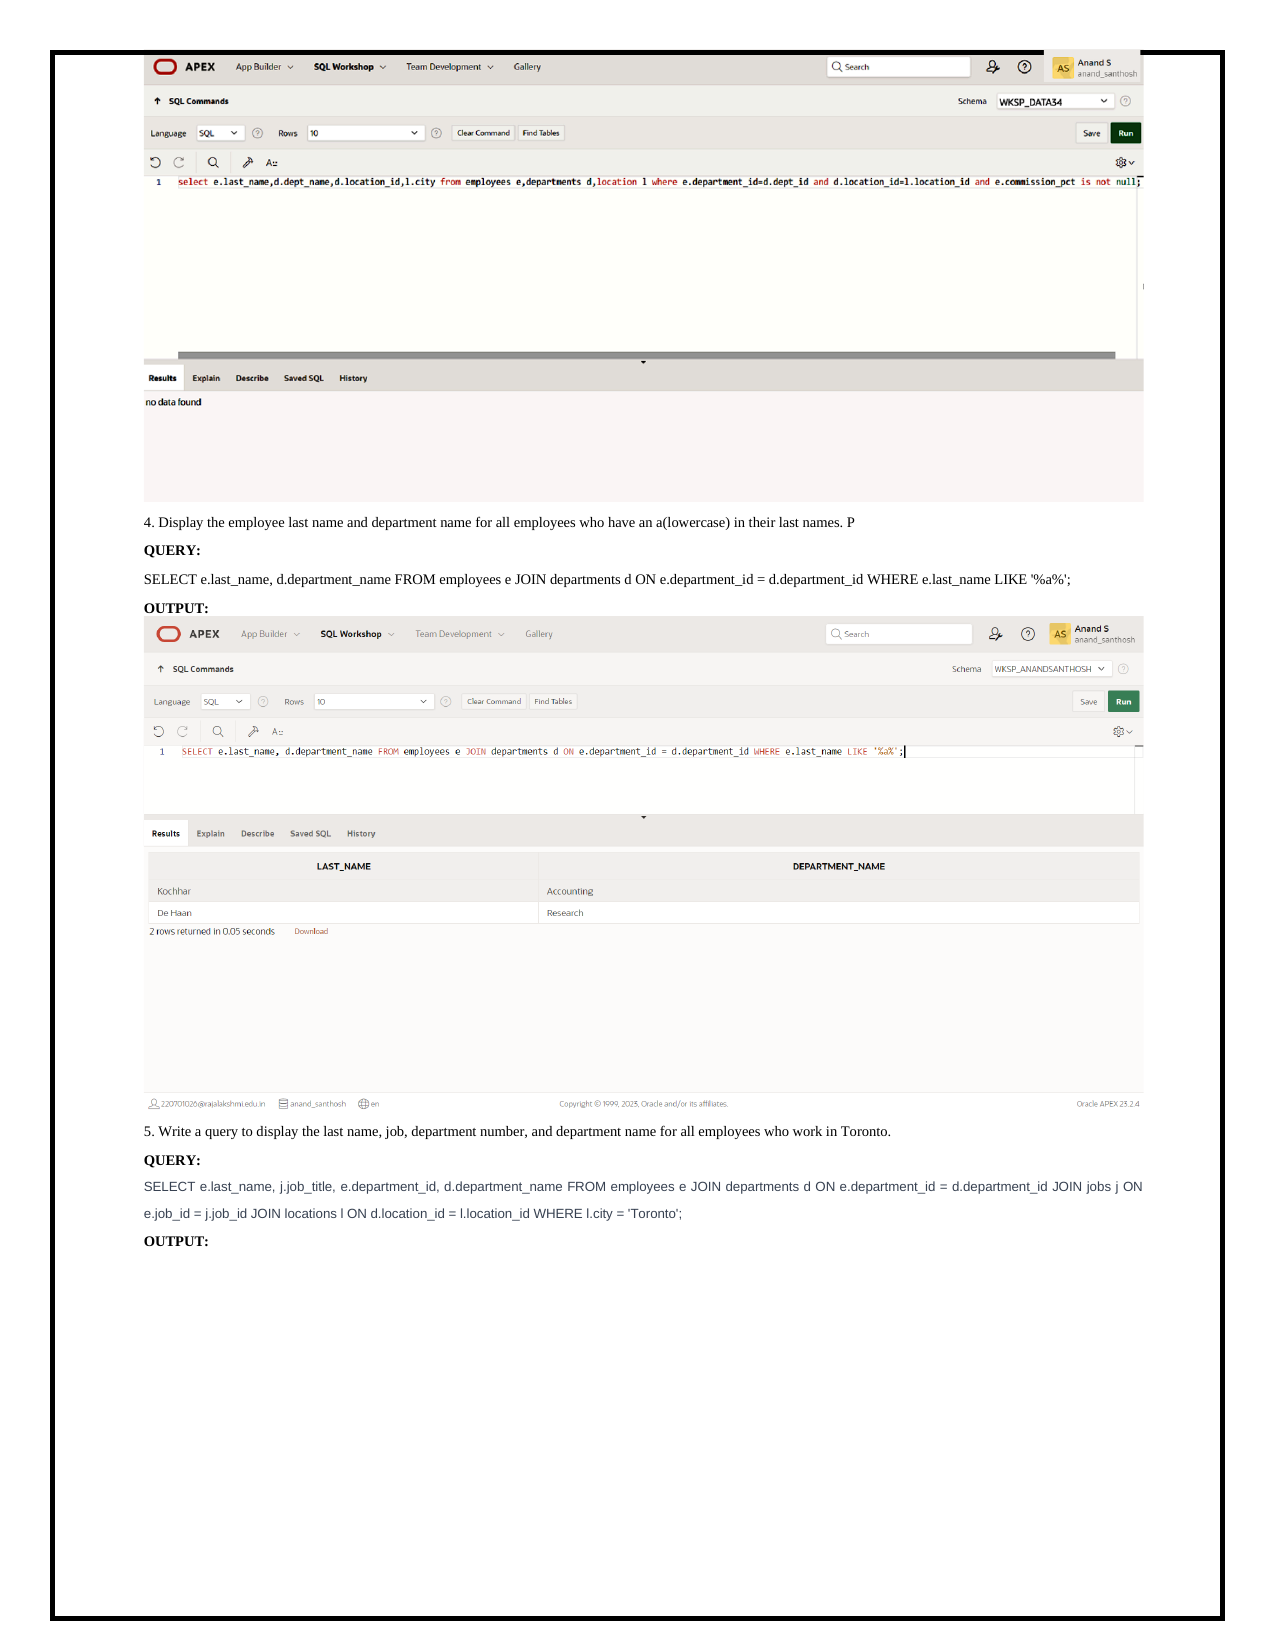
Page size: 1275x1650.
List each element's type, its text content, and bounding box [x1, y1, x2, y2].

text QUERY: [144, 1140, 1144, 1168]
text SELECT e.last_name, j.job_title, e.department_id, d.department_name FROM employees e JOIN departments d ON e.department_id = d.department_id JOIN jobs j ON e.job_id = j.job_id JOIN locations l ON d.location_id = l.location_id WHERE l.city = 'Toronto'; [144, 1168, 1144, 1221]
text OUTPUT: [144, 588, 1144, 616]
text 4. Display the employee last name and department name for all employees who have an a(lowercase) in their last names. P [144, 502, 1144, 530]
text 5. Write a query to display the last name, job, department number, and department name for all employees who work in Toronto. [144, 1111, 1144, 1140]
text QUERY: [144, 530, 1144, 559]
picture [143, 47, 1144, 502]
text OUTPUT: [144, 1221, 1144, 1250]
text SELECT e.last_name, d.department_name FROM employees e JOIN departments d ON e.department_id = d.department_id WHERE e.last_name LIKE '%a%'; [144, 559, 1144, 588]
picture [143, 616, 1144, 1111]
